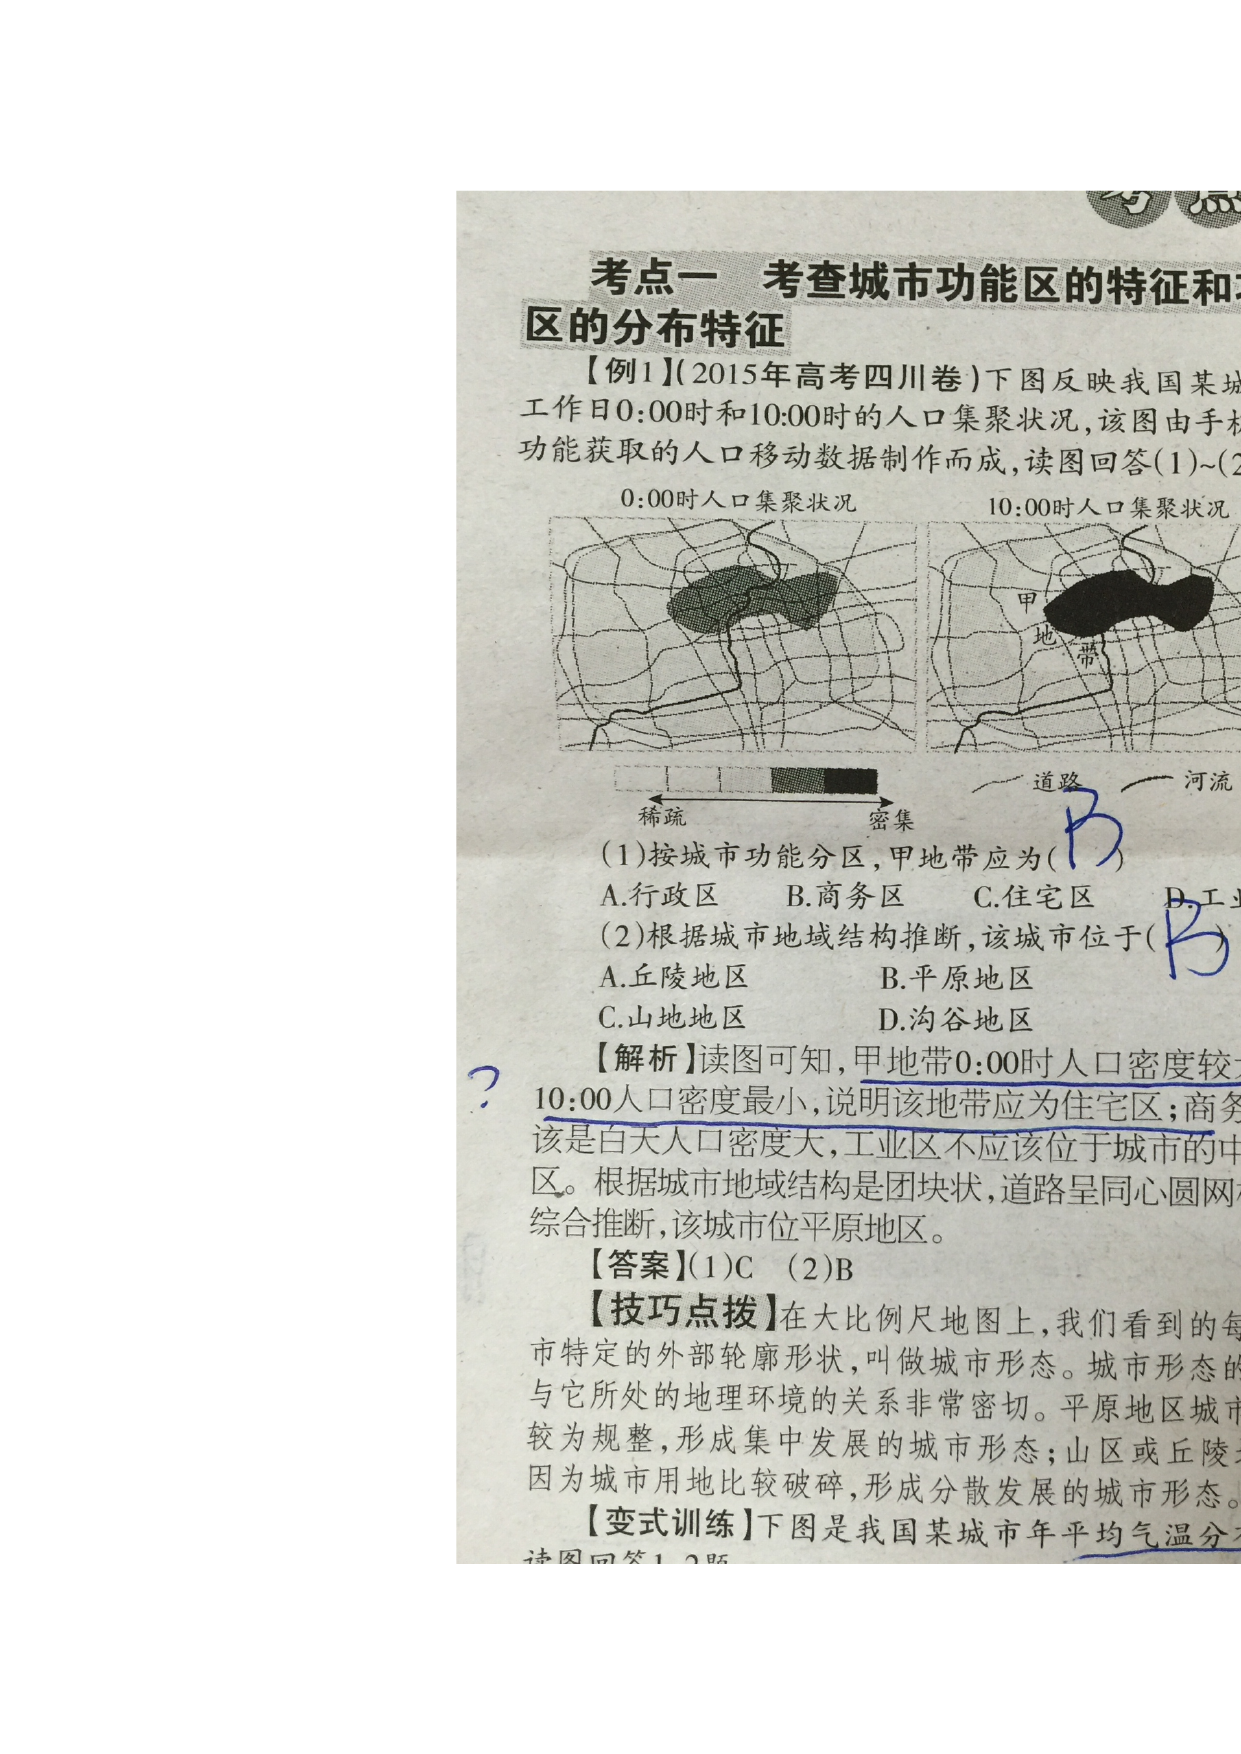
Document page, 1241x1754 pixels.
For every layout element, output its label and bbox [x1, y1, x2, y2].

picture [456, 192, 1241, 1564]
